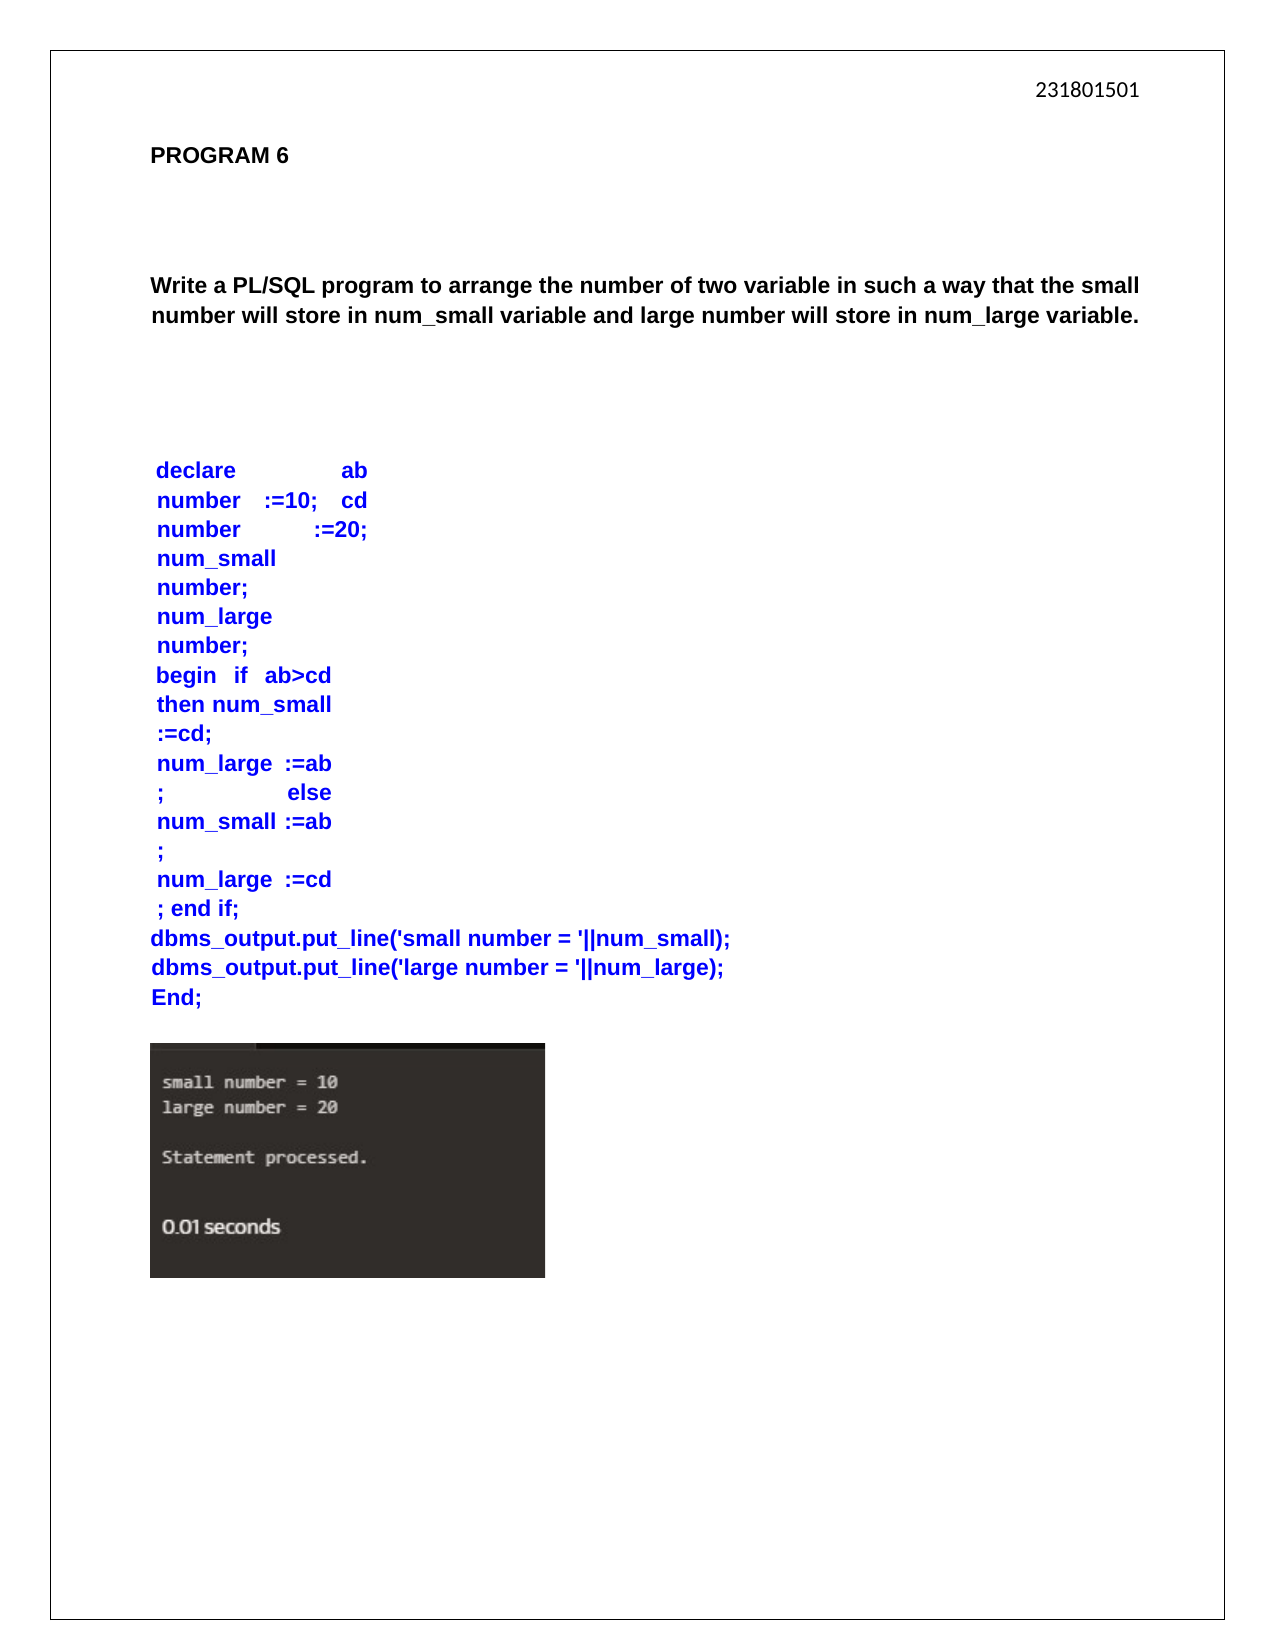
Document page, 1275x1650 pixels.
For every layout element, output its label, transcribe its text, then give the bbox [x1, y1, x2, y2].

text PROGRAM 6 [150, 142, 1193, 168]
text begin if ab>cd then num_small :=cd; num_large :=ab; else num_small :=ab; num_large :=cd; end if; [156, 662, 332, 922]
text dbms_output.put_line('small number = '||num_small); dbms_output.put_line('large number = '||num_large); End; [150, 925, 781, 1010]
picture [150, 1043, 546, 1278]
text Write a PL/SQL program to arrange the number of two variable in such a way that the small number will store in num_small variable and large number will store in num_large variable. [150, 272, 1141, 328]
text declare ab number :=10; cd number :=20; num_small number; num_large number; [156, 457, 368, 659]
